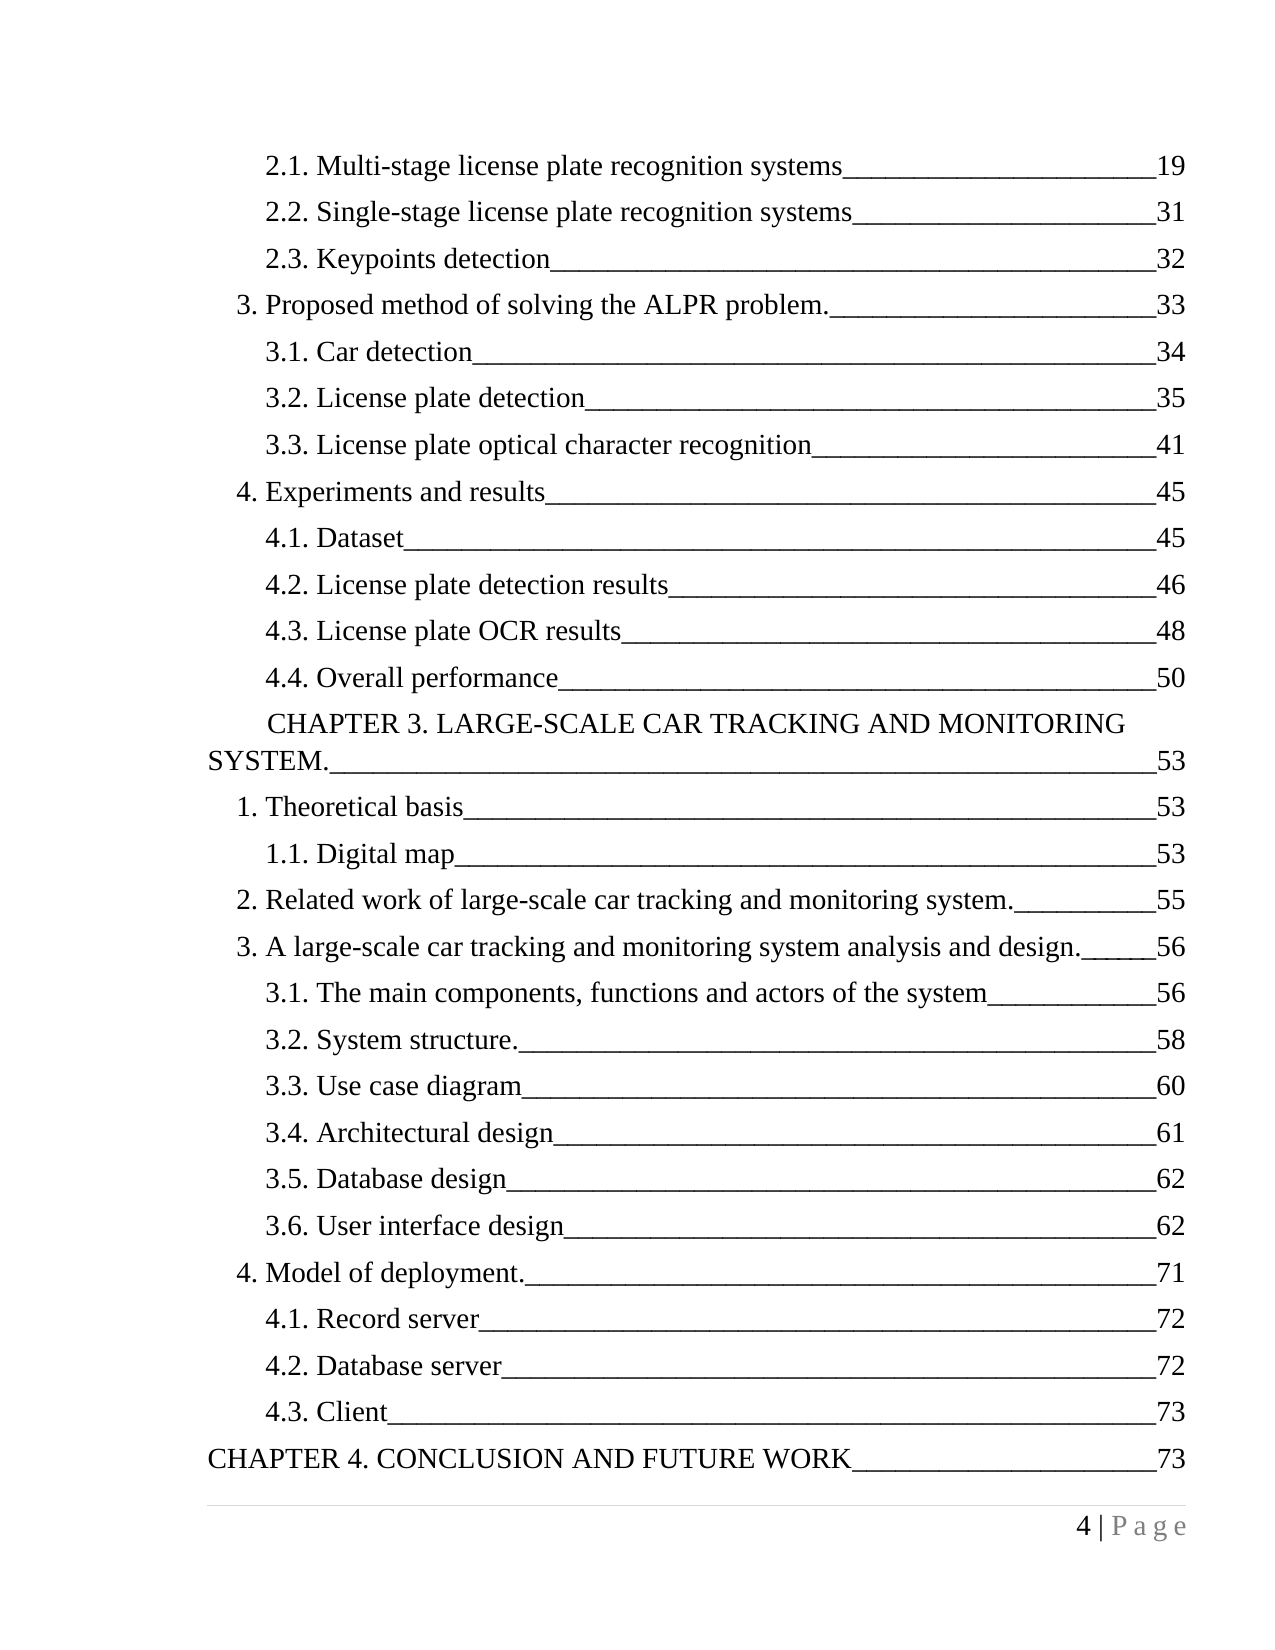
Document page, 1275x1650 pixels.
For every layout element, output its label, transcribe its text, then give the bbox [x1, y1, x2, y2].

text 4.2. License plate detection results 46 [265, 567, 1186, 600]
text 3. A large-scale car tracking and monitoring system analysis and design. 56 [236, 929, 1186, 962]
text 4.1. Dataset 45 [265, 520, 1186, 554]
text 3.6. User interface design 62 [265, 1208, 1186, 1242]
text 3.3. Use case diagram 60 [265, 1068, 1186, 1102]
text 1.1. Digital map 53 [265, 836, 1186, 869]
text 4.2. Database server 72 [265, 1348, 1186, 1381]
text CHAPTER 4. CONCLUSION AND FUTURE WORK 73 [207, 1441, 1186, 1474]
text 3.2. License plate detection 35 [265, 381, 1186, 414]
text 2. Related work of large-scale car tracking and monitoring system. 55 [236, 882, 1186, 916]
text 4. Experiments and results 45 [236, 474, 1186, 507]
text 2.2. Single-stage license plate recognition systems 31 [265, 194, 1186, 228]
text 1. Theoretical basis 53 [236, 789, 1186, 823]
text 4.3. License plate OCR results 48 [265, 613, 1186, 647]
text 3.5. Database design 62 [265, 1162, 1186, 1195]
text 3.4. Architectural design 61 [265, 1115, 1186, 1149]
text 4. Model of deployment. 71 [236, 1255, 1186, 1288]
text 3.1. The main components, functions and actors of the system 56 [265, 975, 1186, 1009]
text 3. Proposed method of solving the ALPR problem. 33 [236, 287, 1186, 321]
text 3.3. License plate optical character recognition 41 [265, 427, 1186, 461]
text 3.1. Car detection 34 [265, 334, 1186, 367]
text CHAPTER 3. LARGE-SCALE CAR TRACKING AND MONITORING SYSTEM. 53 [207, 706, 1186, 776]
text 3.2. System structure. 58 [265, 1022, 1186, 1056]
text 2.1. Multi-stage license plate recognition systems 19 [265, 148, 1186, 181]
text 4.3. Client 73 [265, 1394, 1186, 1428]
text 4.1. Record server 72 [265, 1301, 1186, 1335]
text 4.4. Overall performance 50 [265, 660, 1186, 693]
text 2.3. Keypoints detection 32 [265, 241, 1186, 274]
